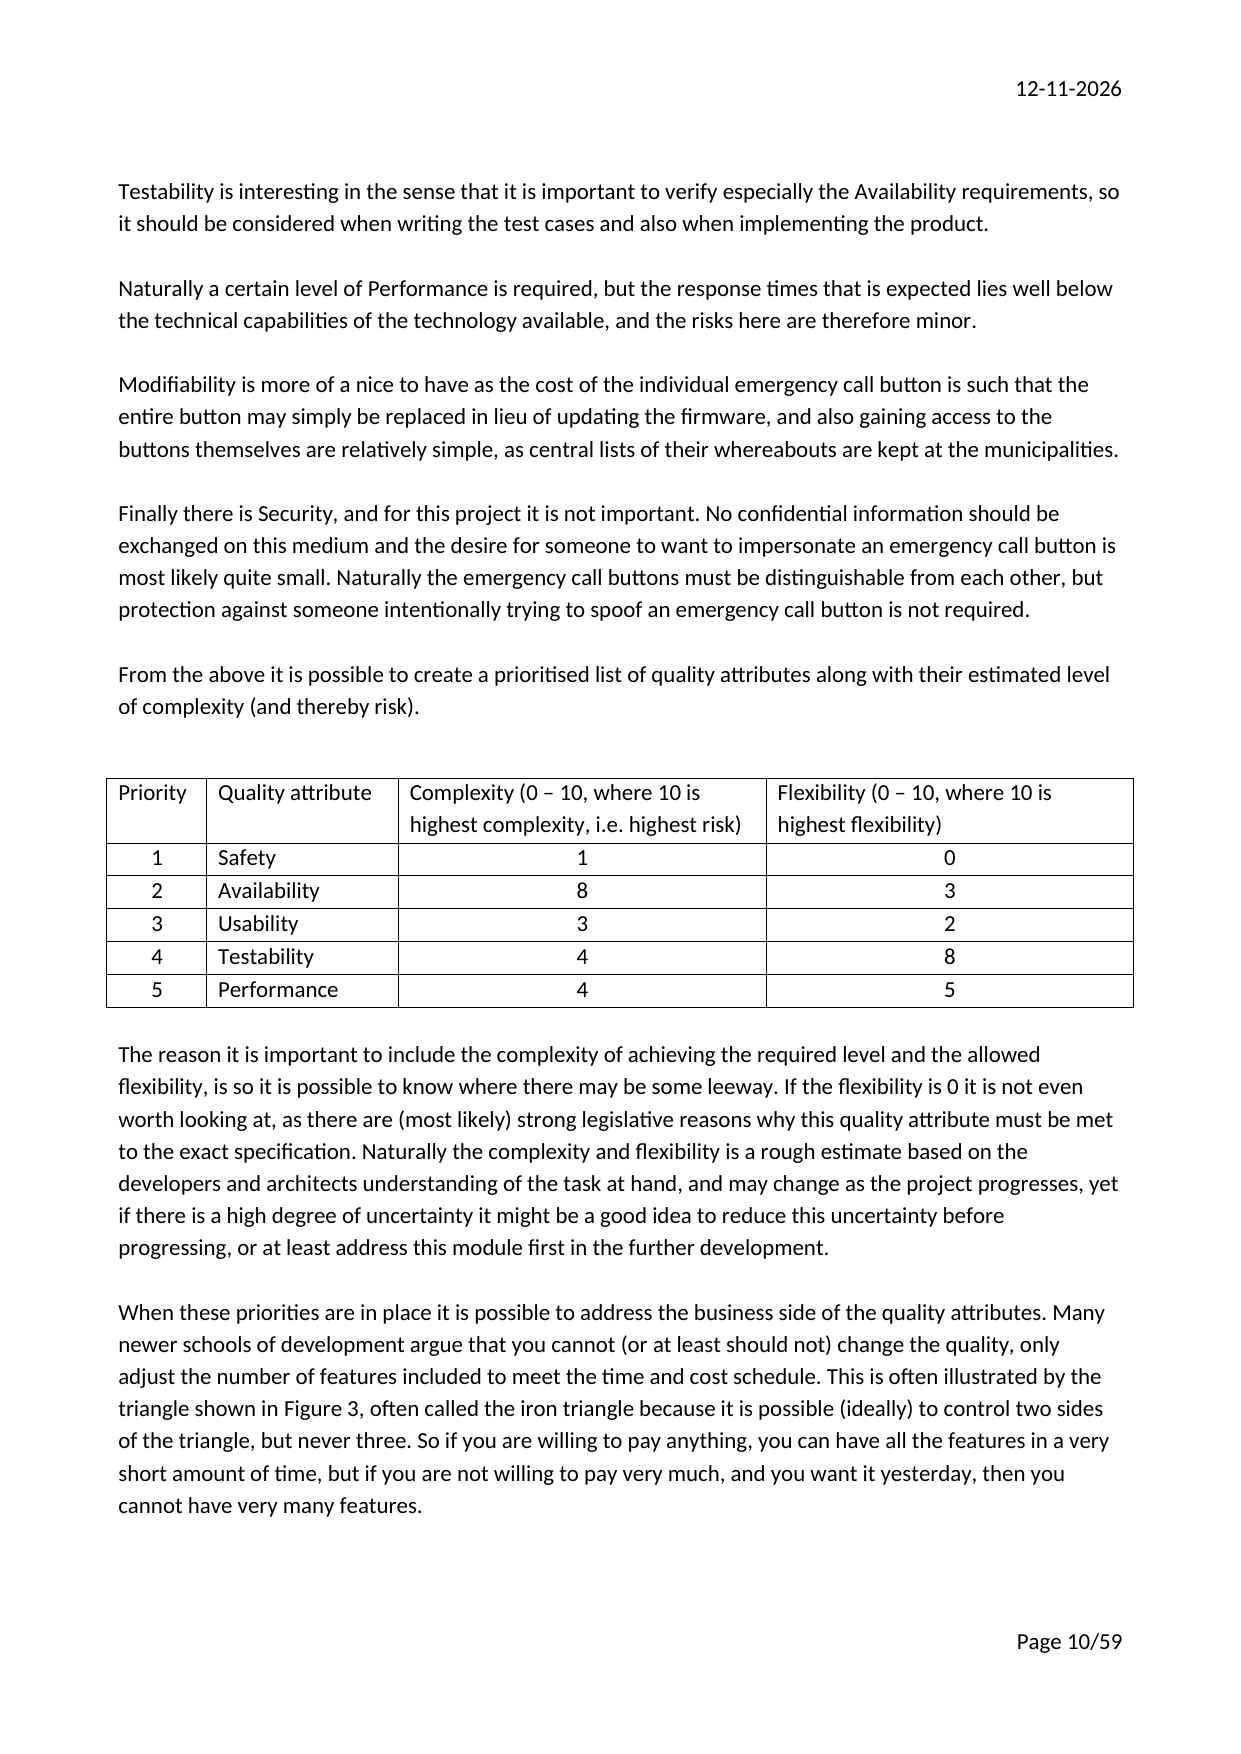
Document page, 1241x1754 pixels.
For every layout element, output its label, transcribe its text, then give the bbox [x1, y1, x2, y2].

table_cell 3 [767, 876, 1133, 908]
table_cell 1 [399, 844, 766, 875]
table_cell 5 [107, 975, 206, 1007]
text When these priorities are in place it is possible to address the business side of the quality attributes. Many newer schools of development argue that you cannot (or at least should not) change the quality, only adjust the number of features included to meet the time and cost schedule. This is often illustrated by the triangle shown in Figure 3, often called the iron triangle because it is possible (ideally) to control two sides of the triangle, but never three. So if you are willing to pay anything, you can have all the features in a very short amount of time, but if you are not willing to pay very much, and you want it yesterday, then you cannot have very many features. [118, 1298, 1122, 1519]
table_cell 4 [399, 975, 766, 1007]
text From the above it is possible to create a prioritised list of quality attributes along with their estimated level of complexity (and thereby risk). [118, 660, 1122, 720]
text Finally there is Security, and for this project it is not important. No confidential information should be exchanged on this medium and the desire for someone to want to impersonate an emergency call button is most likely quite small. Naturally the emergency call buttons must be distinguishable from each other, but protection against someone intentionally trying to spoof an emergency call button is not required. [118, 499, 1122, 624]
table_header Complexity (0 – 10, where 10 is highest complexity, i.e. highest risk) [399, 779, 766, 842]
table_cell Availability [207, 876, 398, 908]
table_header Quality attribute [207, 779, 398, 842]
table_cell 8 [767, 942, 1133, 974]
table_header Flexibility (0 – 10, where 10 is highest flexibility) [767, 779, 1133, 842]
table_cell Safety [207, 844, 398, 875]
table_cell 3 [399, 909, 766, 941]
table_cell 0 [767, 844, 1133, 875]
table_cell 2 [767, 909, 1133, 941]
table_cell Testability [207, 942, 398, 974]
text The reason it is important to include the complexity of achieving the required level and the allowed flexibility, is so it is possible to know where there may be some leeway. If the flexibility is 0 it is not even worth looking at, as there are (most likely) strong legislative reasons why this quality attribute must be met to the exact specification. Naturally the complexity and flexibility is a rough estimate based on the developers and architects understanding of the task at hand, and may change as the project progresses, yet if there is a high degree of uncertainty it might be a good idea to reduce this uncertainty before progressing, or at least address this module first in the further development. [118, 1040, 1122, 1261]
table_cell 8 [399, 876, 766, 908]
table_cell 3 [107, 909, 206, 941]
table_cell 1 [107, 844, 206, 875]
text Modifiability is more of a nice to have as the cost of the individual emergency call button is such that the entire button may simply be replaced in lieu of updating the firmware, and also gaining access to the buttons themselves are relatively simple, as central lists of their whereabouts are kept at the municipalities. [118, 370, 1122, 463]
table_cell 2 [107, 876, 206, 908]
table_cell 4 [399, 942, 766, 974]
table_cell Usability [207, 909, 398, 941]
table_cell 5 [767, 975, 1133, 1007]
table_header Priority [107, 779, 206, 842]
table_cell Performance [207, 975, 398, 1007]
table_cell 4 [107, 942, 206, 974]
text Naturally a certain level of Performance is required, but the response times that is expected lies well below the technical capabilities of the technology available, and the risks here are therefore minor. [118, 274, 1122, 334]
text Testability is interesting in the sense that it is important to verify especially the Availability requirements, so it should be considered when writing the test cases and also when implementing the product. [118, 177, 1122, 237]
